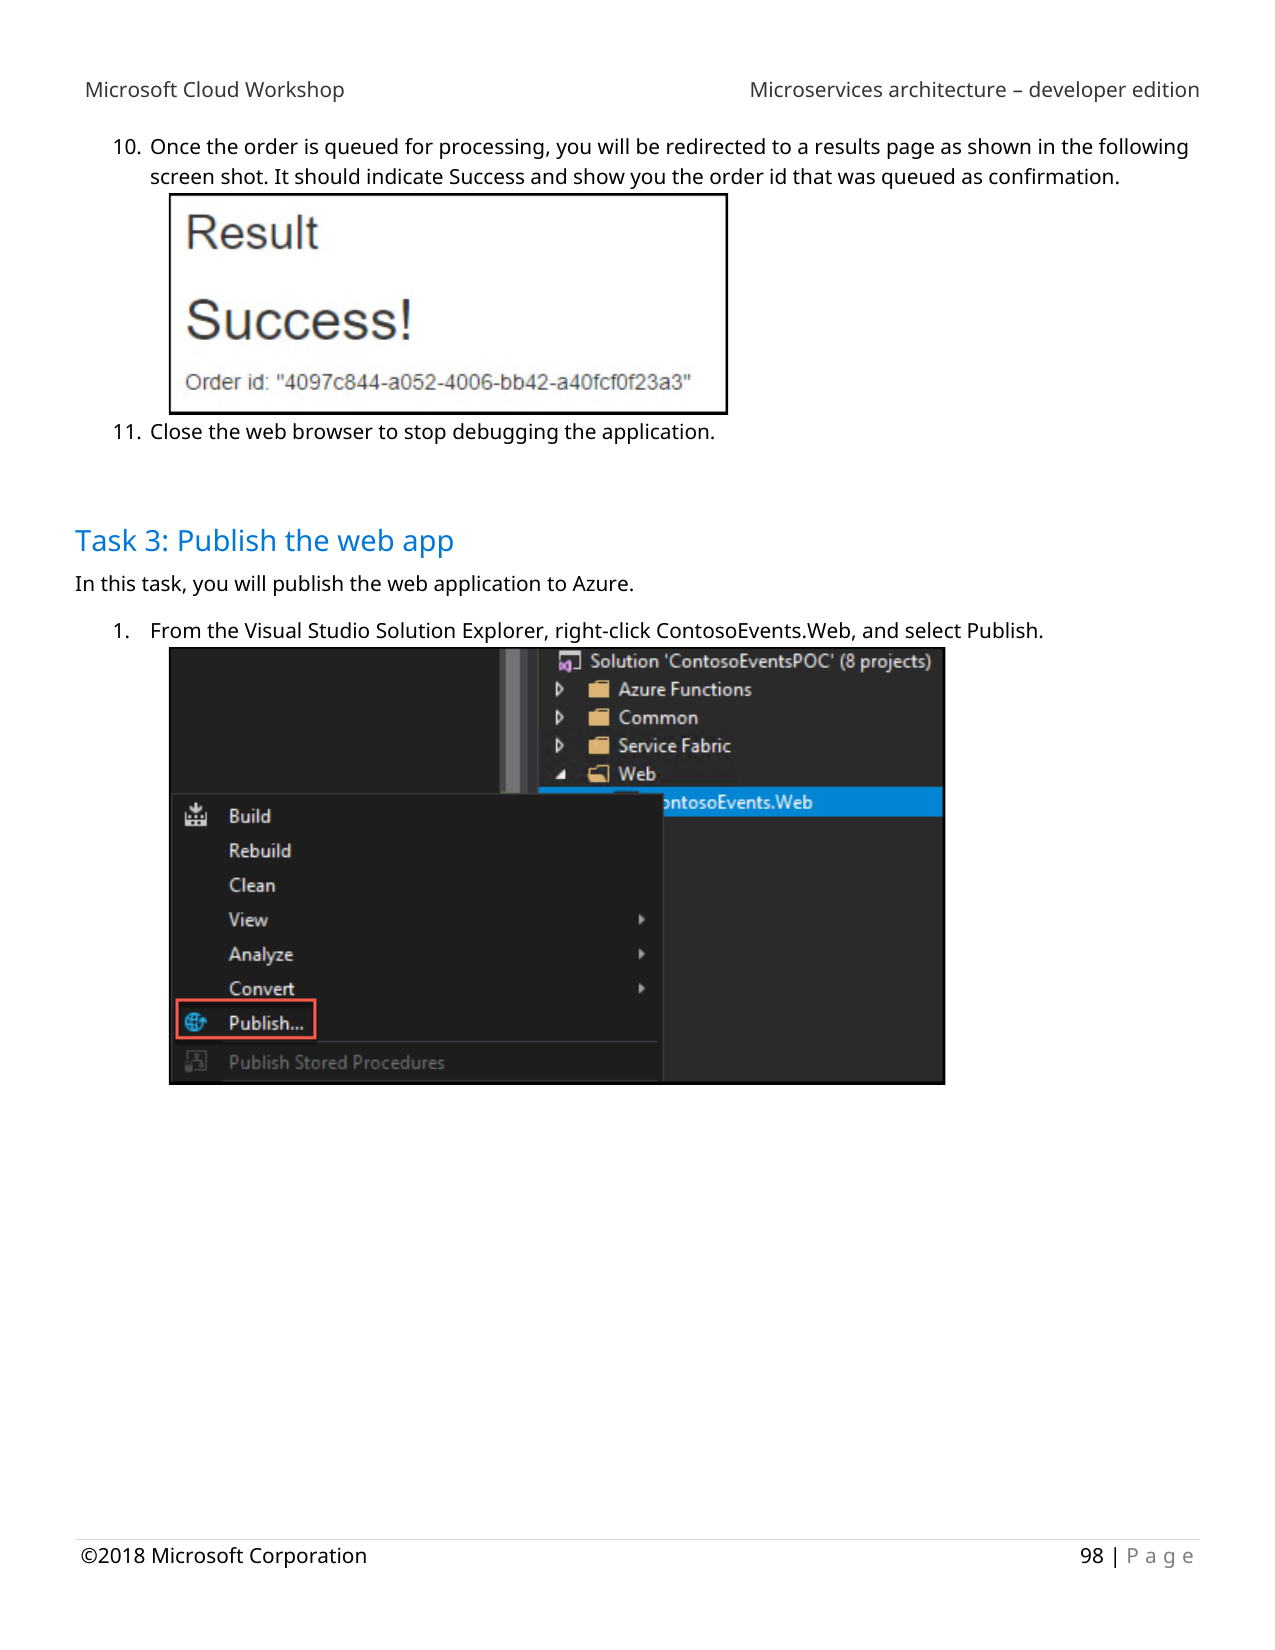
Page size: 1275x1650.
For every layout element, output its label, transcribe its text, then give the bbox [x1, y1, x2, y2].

text In this task, you will publish the web application to Azure. [75, 569, 1200, 598]
subtitle Task 3: Publish the web app [75, 520, 1200, 560]
list Close the web browser to stop debugging the application. [112, 417, 1200, 446]
list Once the order is queued for processing, you will be redirected to a results page as shown in the following screen shot. It should indicate Success and show you the order id that was queued as confirmation. [112, 132, 1200, 415]
list From the Visual Studio Solution Explorer, right-click ContosoEvents.Web, and select Publish. [112, 616, 1200, 1084]
